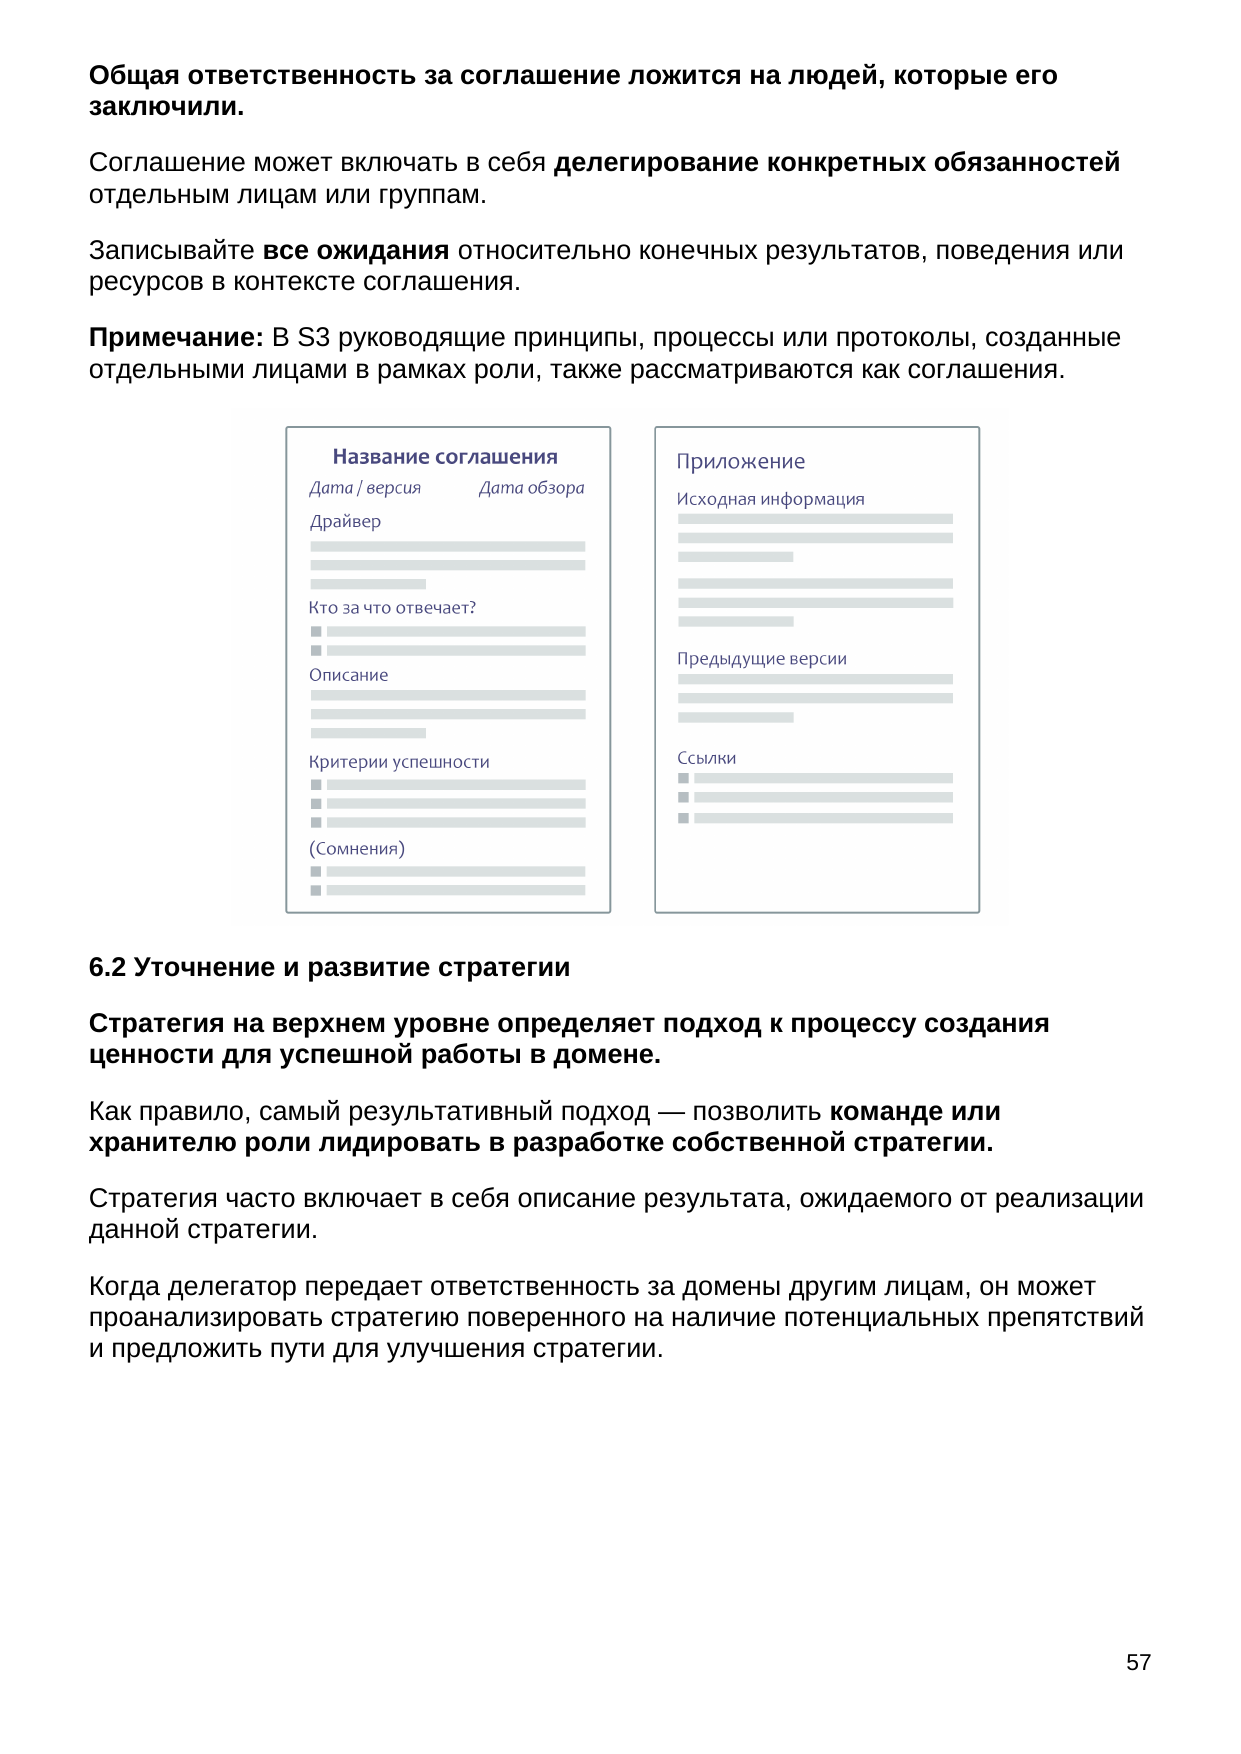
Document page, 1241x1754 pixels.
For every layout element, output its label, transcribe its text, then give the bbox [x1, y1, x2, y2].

picture [231, 408, 1009, 926]
text Примечание: В S3 руководящие принципы, процессы или протоколы, созданные отдельными лицами в рамках роли, также рассматриваются как соглашения. [88, 321, 1152, 384]
text Соглашение может включать в себя делегирование конкретных обязанностей отдельным лицам или группам. [88, 146, 1152, 209]
text Как правило, самый результативный подход — позволить команде или хранителю роли лидировать в разработке собственной стратегии. [88, 1094, 1152, 1157]
text 6.2 Уточнение и развитие стратегии [88, 951, 1152, 982]
text Общая ответственность за соглашение ложится на людей, которые его заключили. [88, 59, 1152, 121]
text Стратегия часто включает в себя описание результата, ожидаемого от реализации данной стратегии. [88, 1182, 1152, 1244]
text Стратегия на верхнем уровне определяет подход к процессу создания ценности для успешной работы в домене. [88, 1007, 1152, 1069]
text Когда делегатор передает ответственность за домены другим лицам, он может проанализировать стратегию поверенного на наличие потенциальных препятствий и предложить пути для улучшения стратегии. [88, 1269, 1152, 1363]
text Записывайте все ожидания относительно конечных результатов, поведения или ресурсов в контексте соглашения. [88, 234, 1152, 296]
